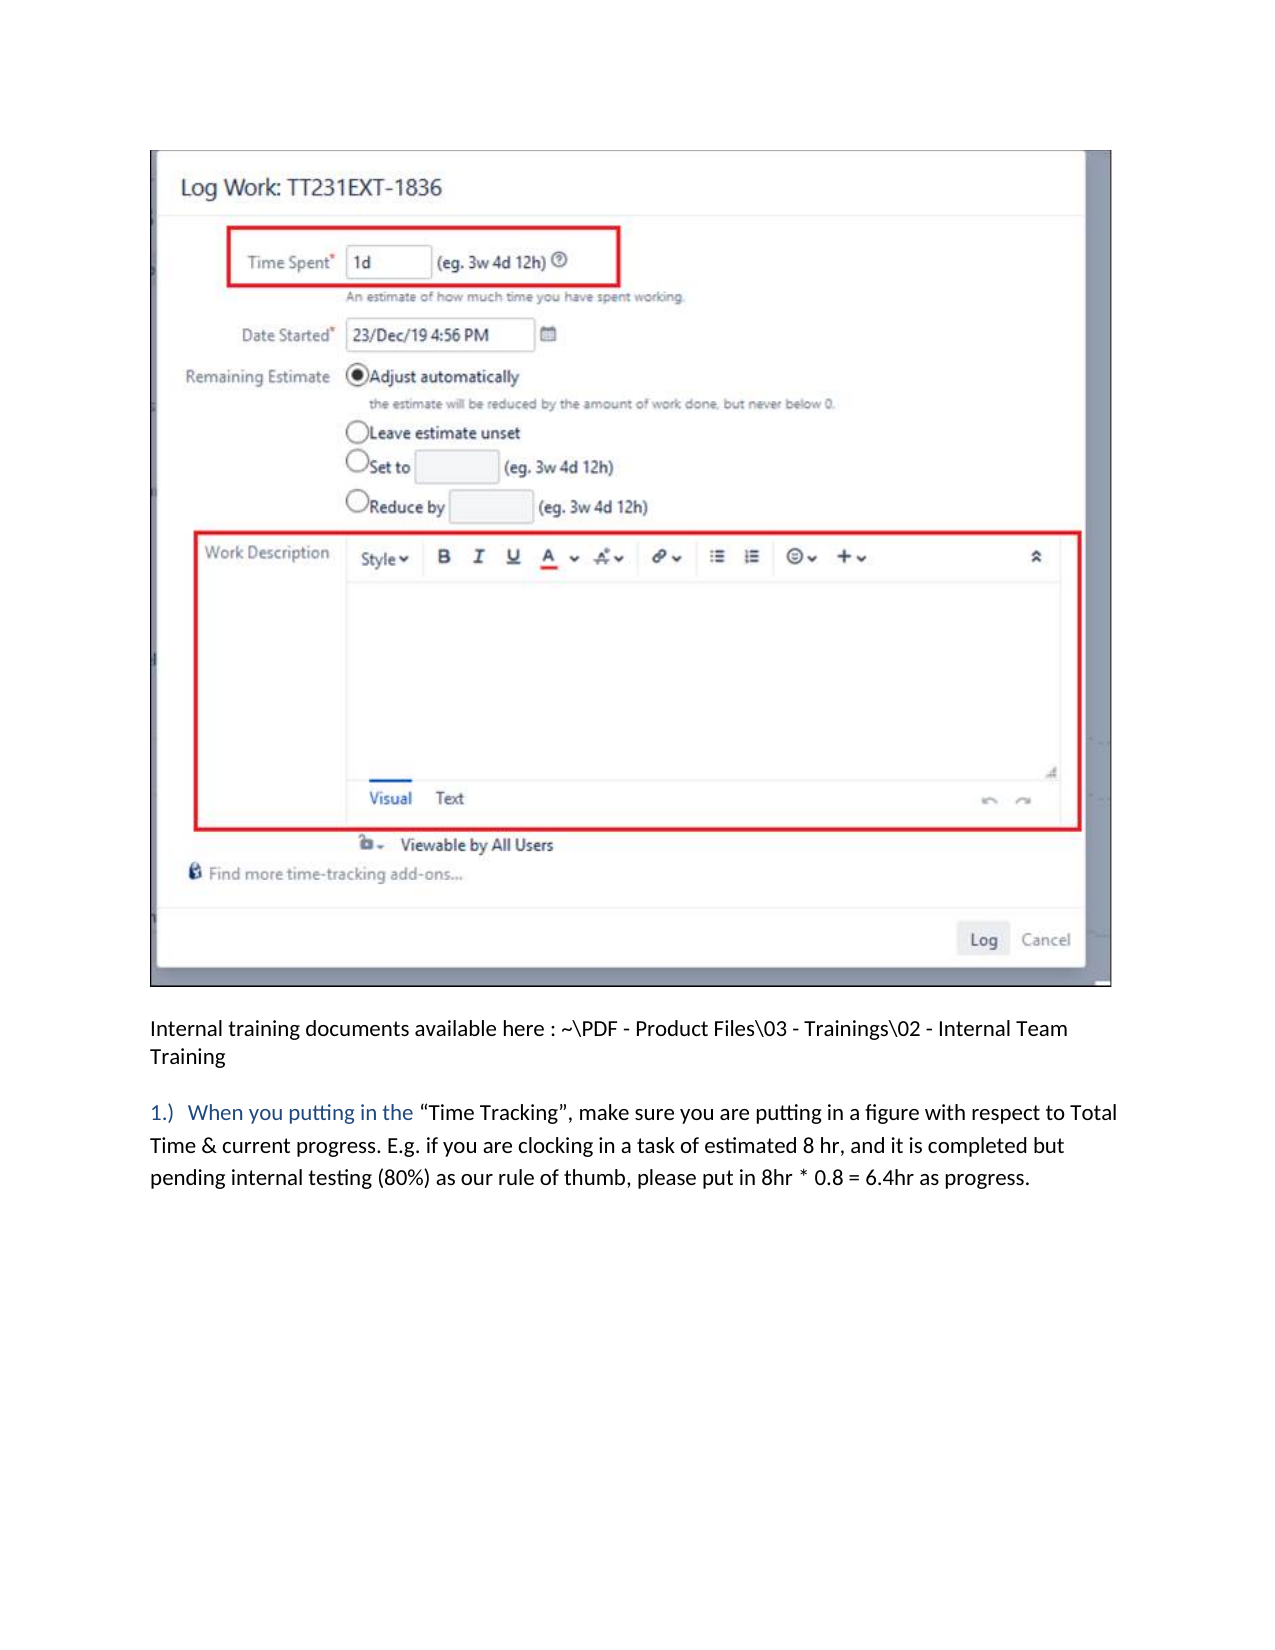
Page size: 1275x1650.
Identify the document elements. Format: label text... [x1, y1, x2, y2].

text 1.) When you putting in the “Time Tracking”, make sure you are putting in a figure with respect to Total Time & current progress. E.g. if you are clocking in a task of estimated 8 hr, and it is completed but pending internal testing (80%) as our rule of thumb, please put in 8hr * 0.8 = 6.4hr as progress. [150, 1098, 1125, 1191]
picture [150, 150, 1112, 987]
text Internal training documents available here : ~\PDF - Product Files\03 - Trainings\02 - Internal Team Training [150, 1014, 1125, 1071]
